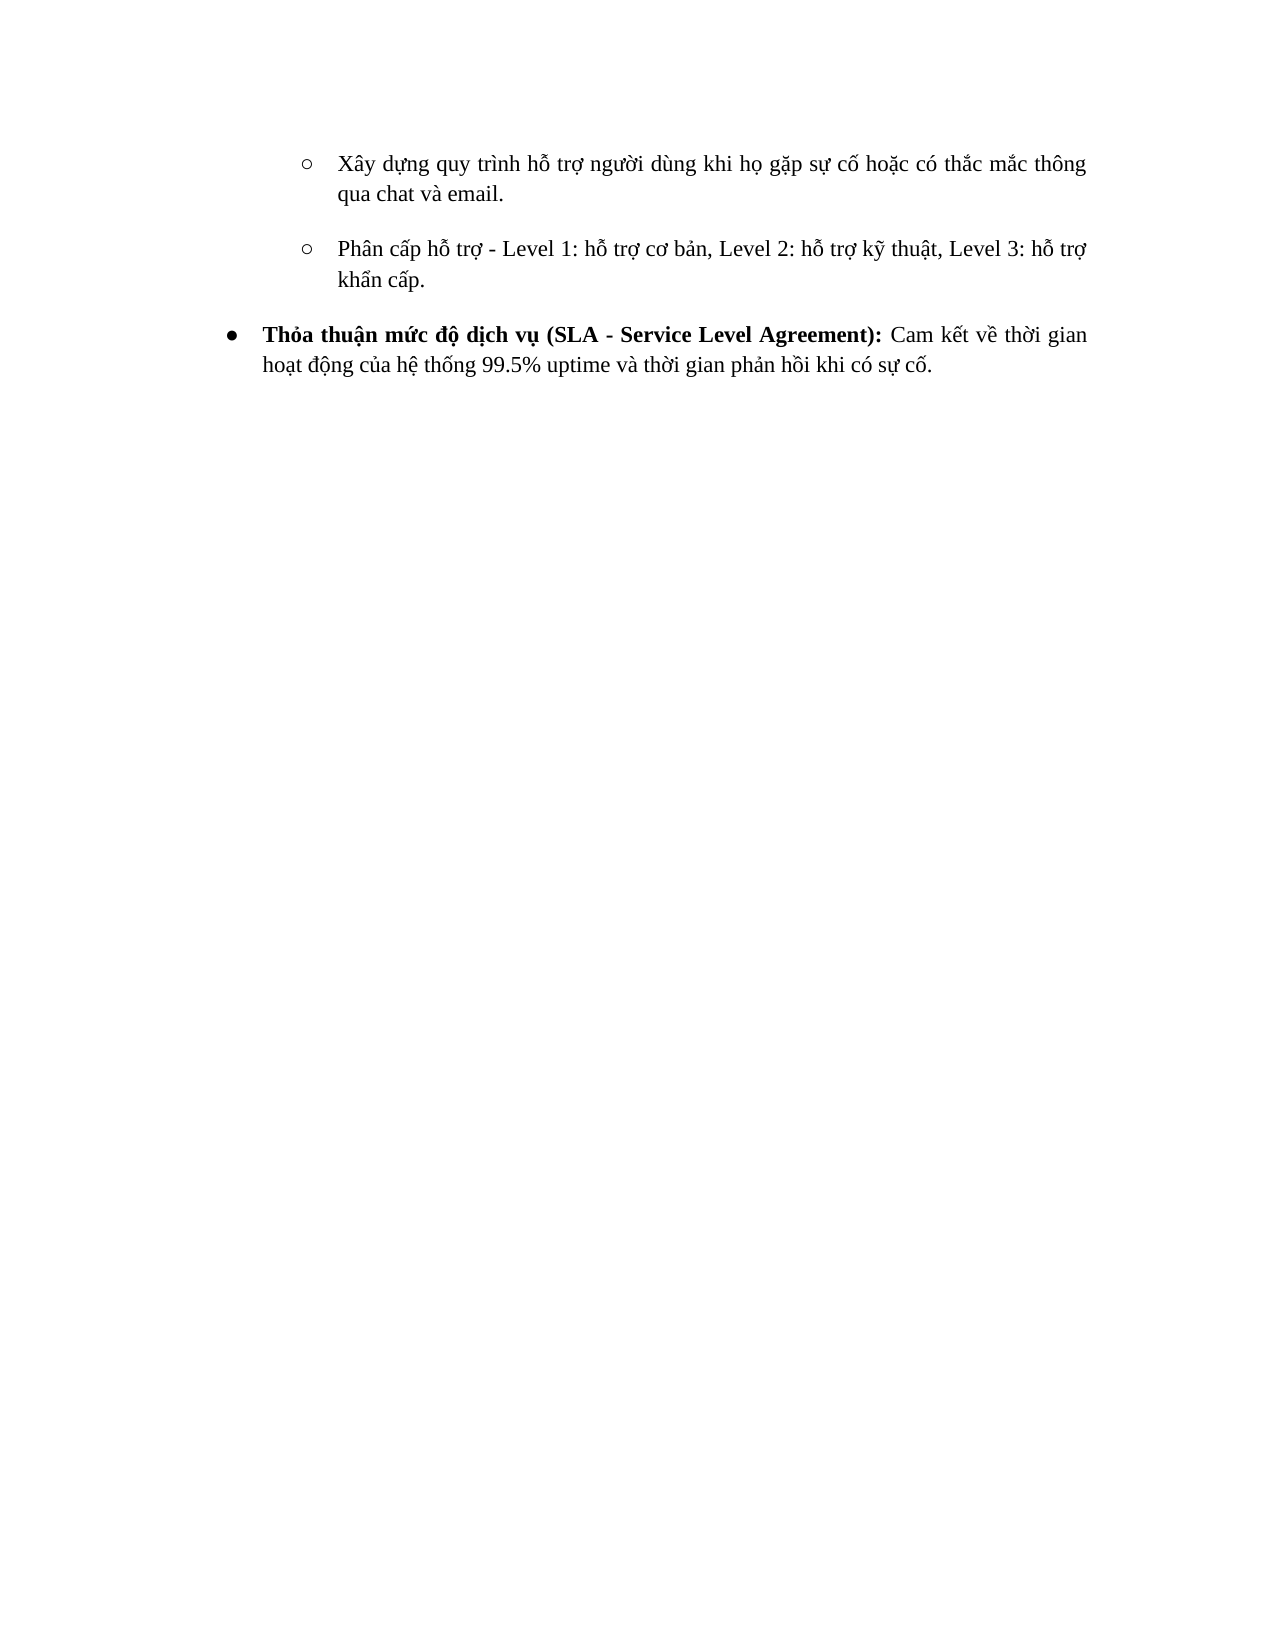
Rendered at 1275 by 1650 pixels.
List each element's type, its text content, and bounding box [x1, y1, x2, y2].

list Phân cấp hỗ trợ - Level 1: hỗ trợ cơ bản, Level 2: hỗ trợ kỹ thuật, Level 3: hỗ trợ khẩn cấp. [300, 235, 1087, 292]
list Xây dựng quy trình hỗ trợ người dùng khi họ gặp sự cố hoặc có thắc mắc thông qua chat và email. [300, 150, 1087, 207]
list Thỏa thuận mức độ dịch vụ (SLA - Service Level Agreement): Cam kết về thời gian hoạt động của hệ thống 99.5% uptime và thời gian phản hồi khi có sự cố. [225, 321, 1087, 377]
